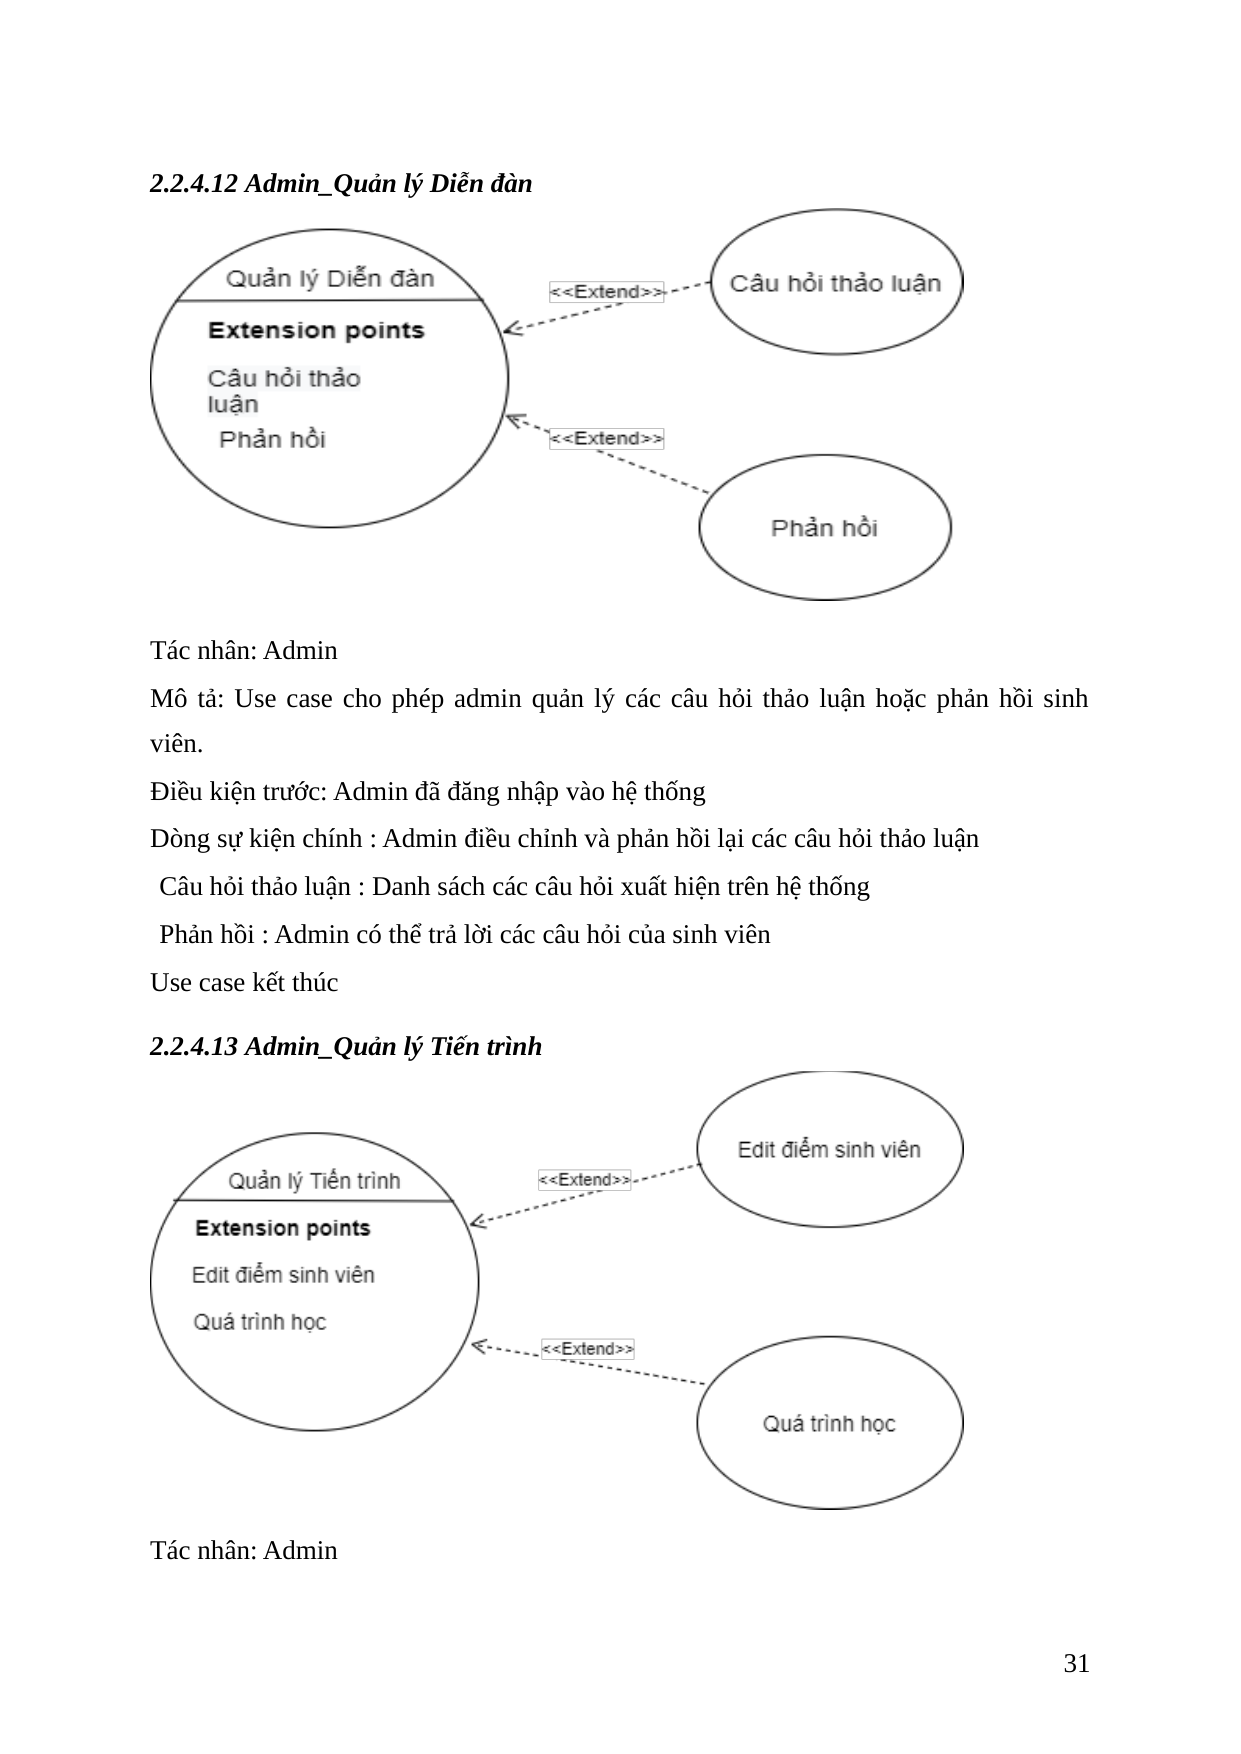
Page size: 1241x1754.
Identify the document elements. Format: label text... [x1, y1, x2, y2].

text Tác nhân: Admin [150, 1531, 1090, 1569]
subtitle Admin_Quản lý Tiến trình [150, 1027, 1090, 1065]
text Mô tả: Use case cho phép admin quản lý các câu hỏi thảo luận hoặc phản hồi sinh viên. [150, 679, 1090, 761]
subtitle Admin_Quản lý Diễn đàn [150, 164, 1090, 202]
text Dòng sự kiện chính : Admin điều chỉnh và phản hồi lại các câu hỏi thảo luận [150, 819, 1090, 857]
picture [150, 208, 964, 601]
text Câu hỏi thảo luận : Danh sách các câu hỏi xuất hiện trên hệ thống [150, 867, 1090, 905]
text Điều kiện trước: Admin đã đăng nhập vào hệ thống [150, 772, 1090, 809]
text Tác nhân: Admin [150, 631, 1090, 668]
text Use case kết thúc [150, 963, 1090, 1000]
picture [150, 1071, 964, 1510]
text Phản hồi : Admin có thể trả lời các câu hỏi của sinh viên [150, 915, 1090, 952]
